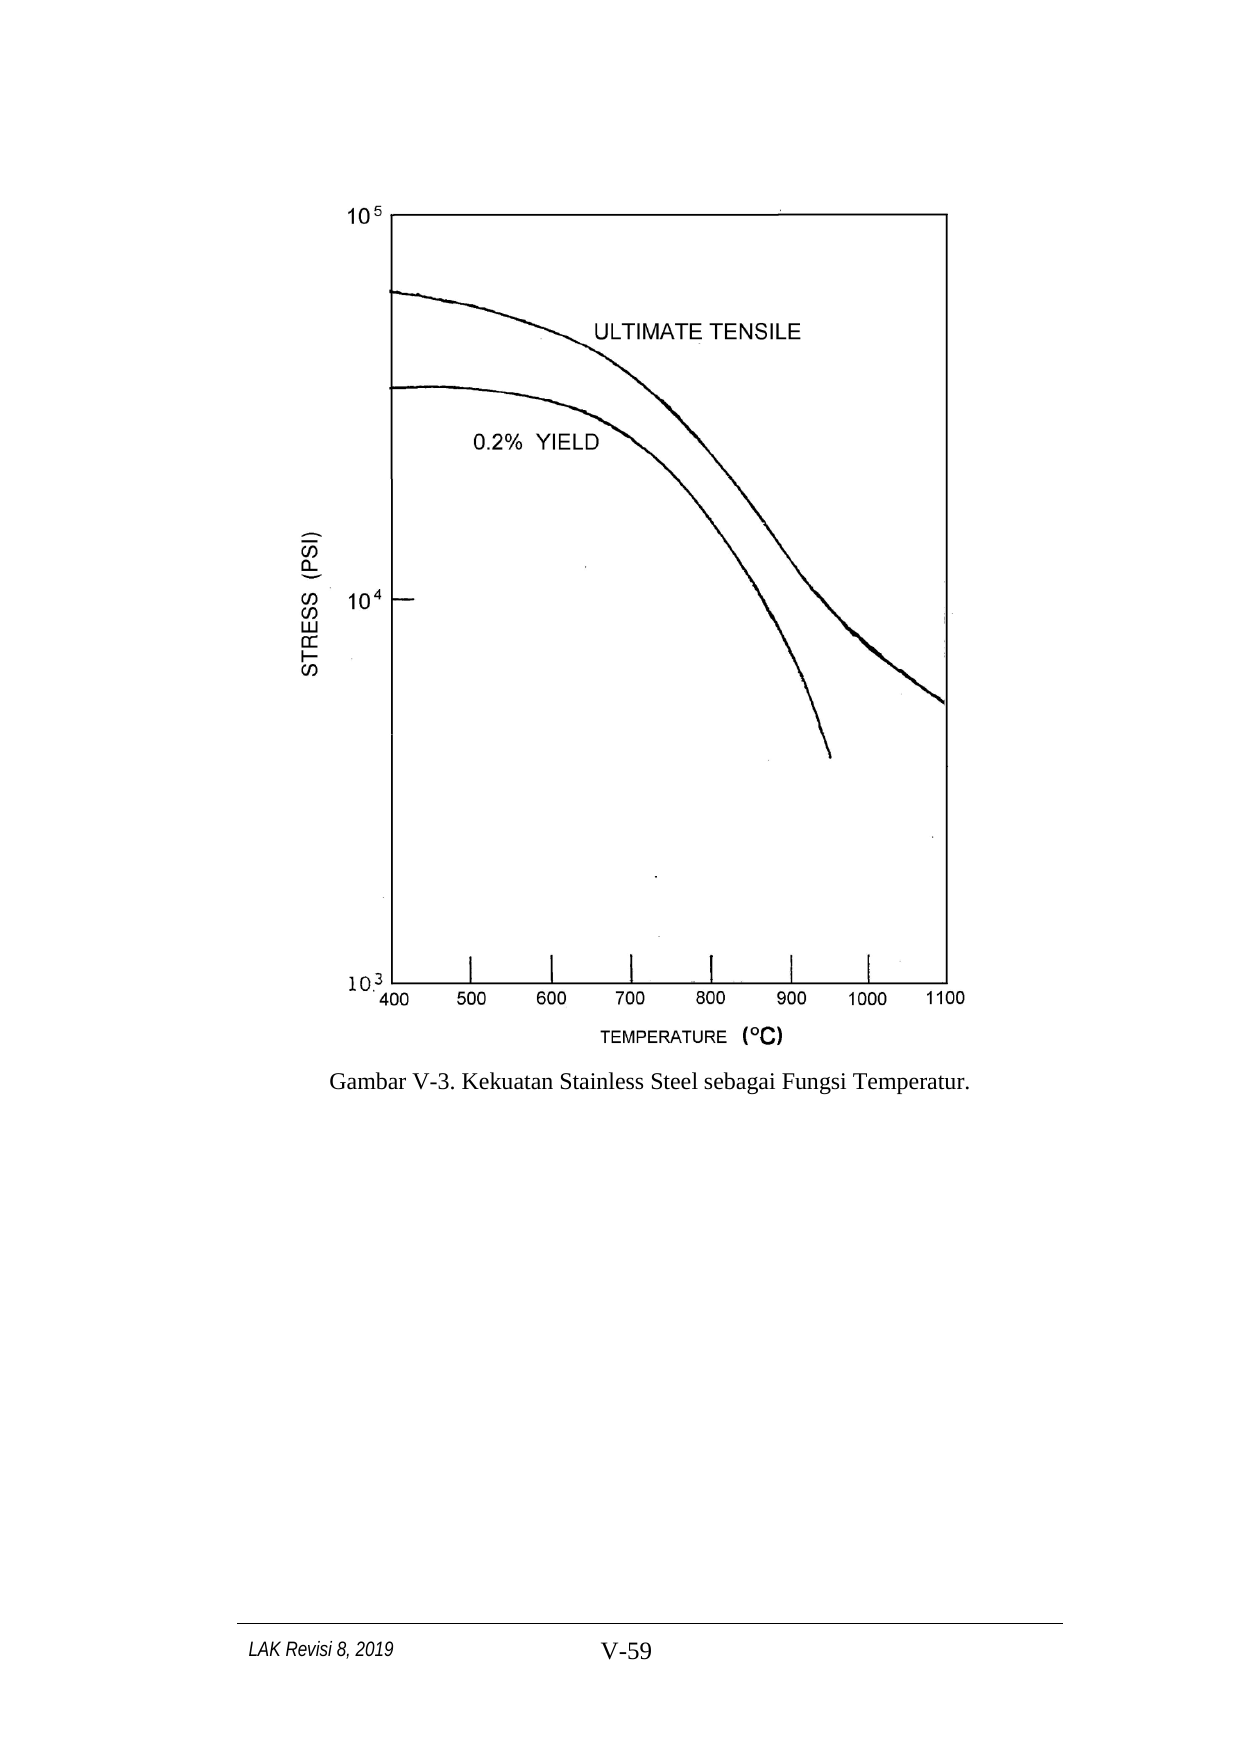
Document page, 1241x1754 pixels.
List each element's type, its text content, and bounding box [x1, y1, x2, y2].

text Gambar V-3. Kekuatan Stainless Steel sebagai Fungsi Temperatur. [237, 1067, 1063, 1094]
